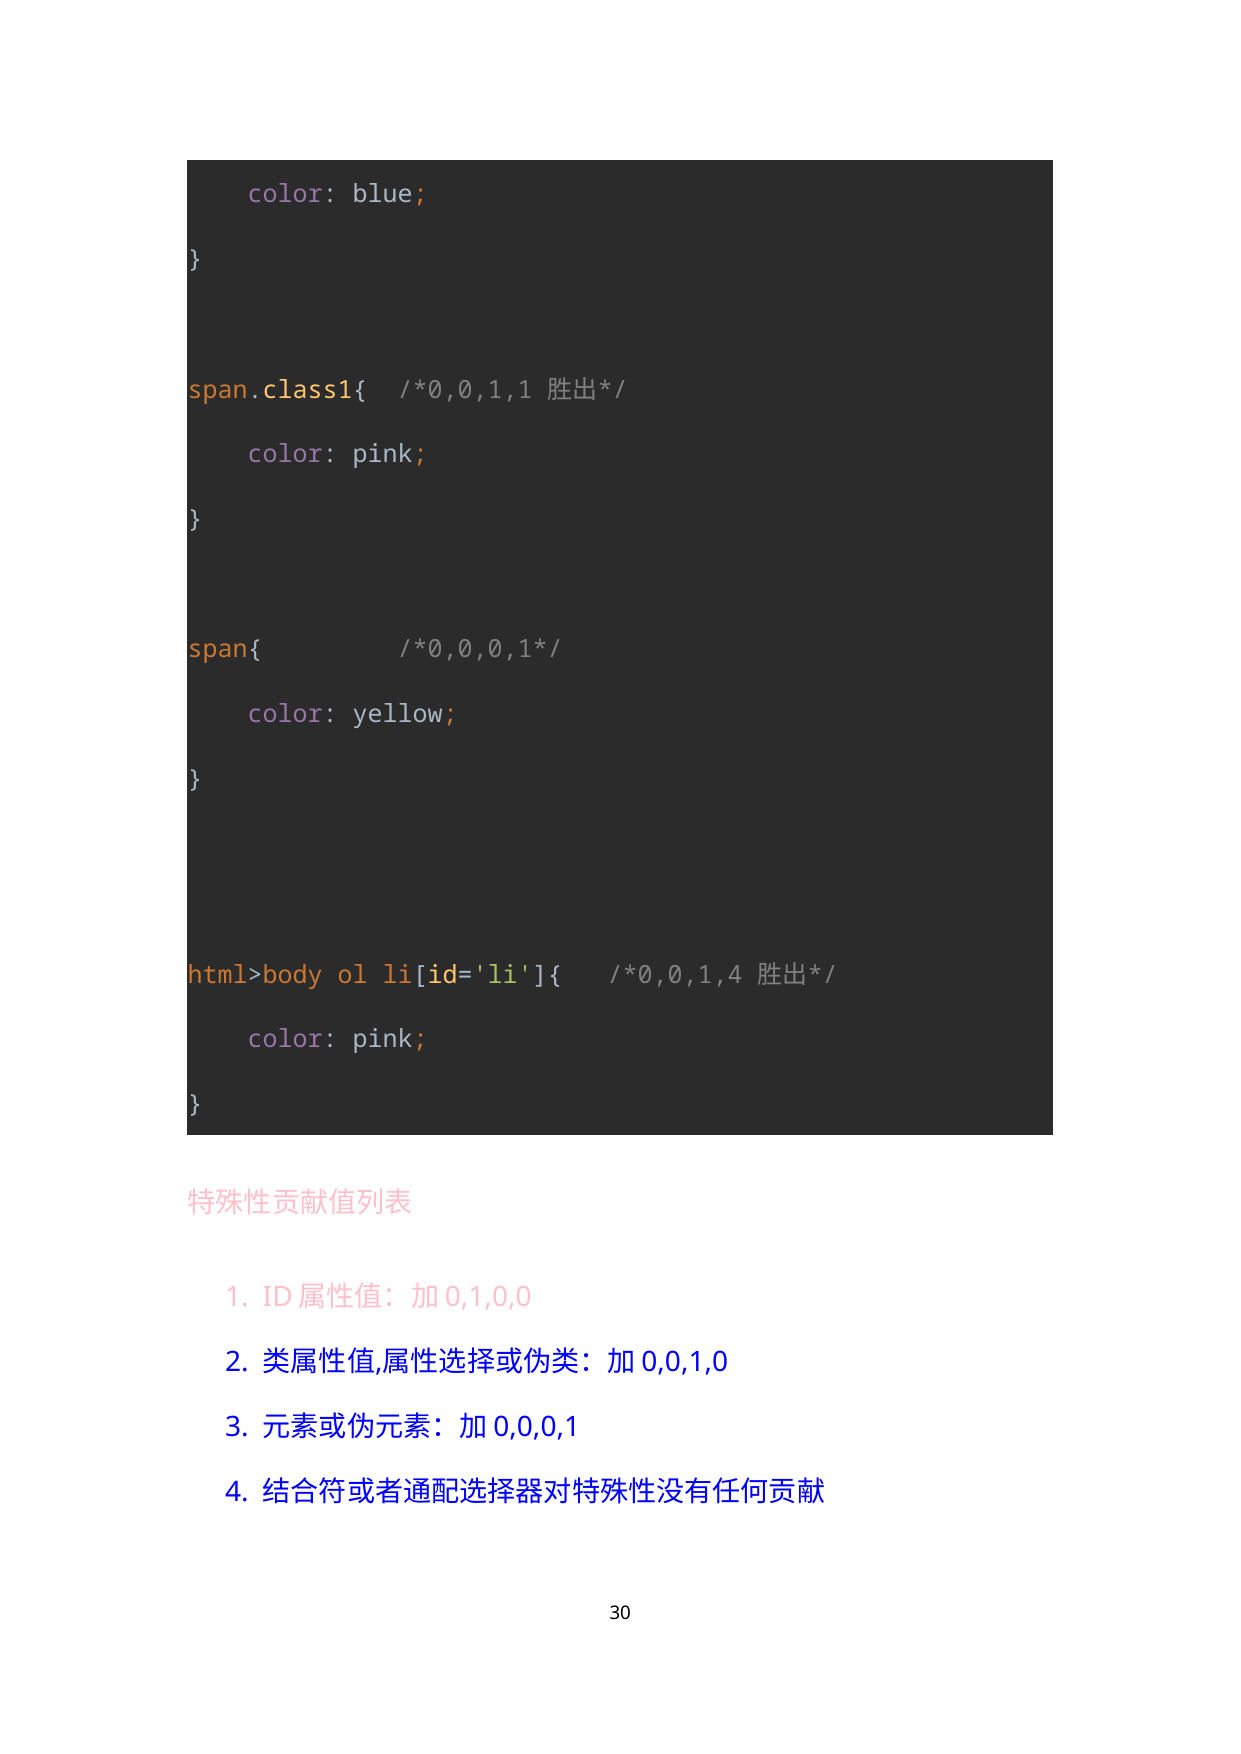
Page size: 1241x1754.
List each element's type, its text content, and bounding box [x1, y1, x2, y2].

list 元素或伪元素：加0,0,0,1 [225, 1391, 1053, 1456]
text 特殊性贡献值列表 [187, 1167, 1053, 1232]
list 结合符或者通配选择器对特殊性没有任何贡献 [225, 1456, 1053, 1521]
list 类属性值,属性选择或伪类：加0,0,1,0 [225, 1326, 1053, 1391]
list ID属性值：加0,1,0,0 [225, 1261, 1053, 1326]
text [187, 160, 1053, 1135]
